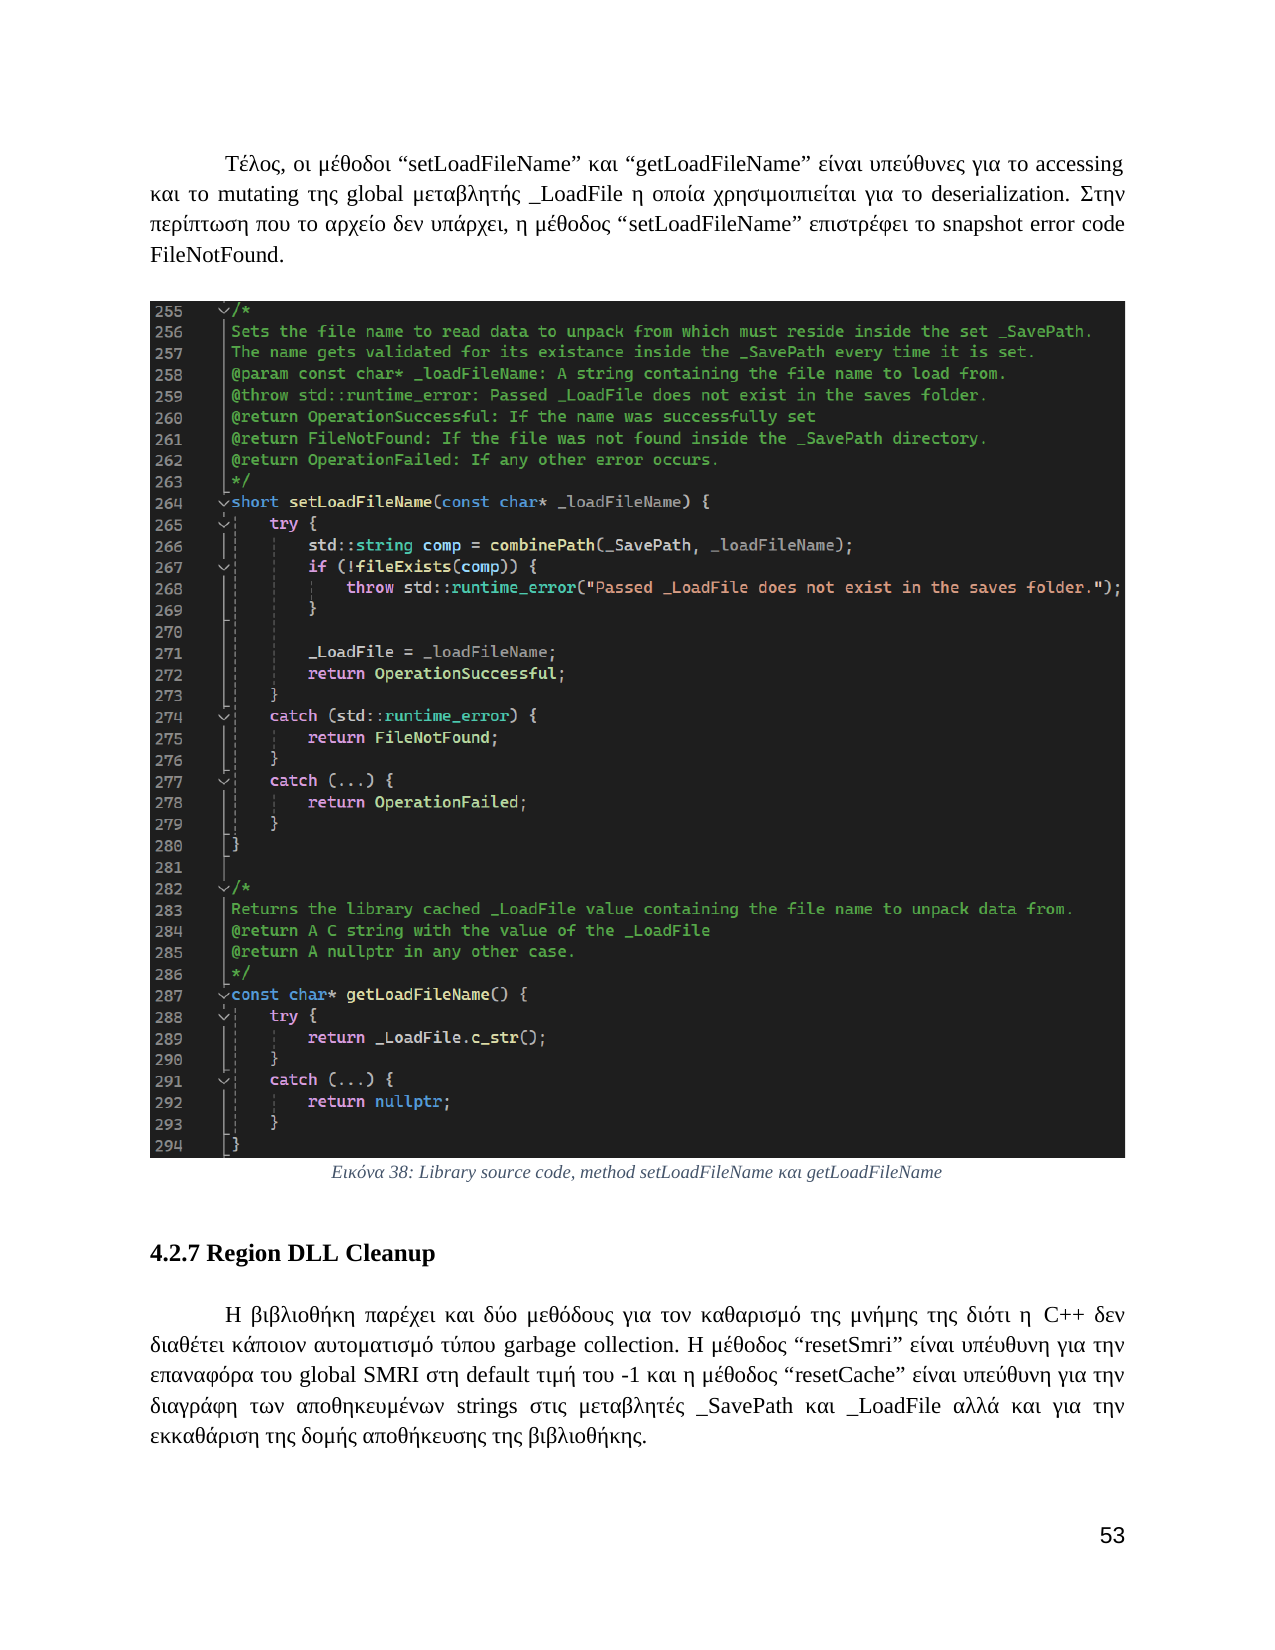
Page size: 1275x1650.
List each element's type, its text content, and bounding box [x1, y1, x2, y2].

text Εικόνα 38: Library source code, method setLoadFileName και getLoadFileName [150, 1161, 1125, 1183]
subtitle 4.2.7 Region DLL Cleanup [150, 1238, 1125, 1267]
picture [150, 301, 1125, 1158]
text Τέλος, οι μέθοδοι “setLoadFileName” και “getLoadFileName” είναι υπεύθυνες για το accessing και το mutating της global μεταβλητής _LoadFile η οποία χρησιμοιπιείται για το deserialization. Στην περίπτωση που το αρχείο δεν υπάρχει, η μέθοδος “setLoadFileName” επιστρέφει το snapshot error code FileNotFound. [150, 150, 1125, 267]
text Η βιβλιοθήκη παρέχει και δύο μεθόδους για τον καθαρισμό της μνήμης της διότι η C++ δεν διαθέτει κάποιον αυτοματισμό τύπου garbage collection. Η μέθοδος “resetSmri” είναι υπέυθυνη για την επαναφόρα του global SMRI στη default τιμή του -1 και η μέθοδος “resetCache” είναι υπεύθυνη για την διαγράφη των αποθηκευμένων strings στις μεταβλητές _SavePath και _LoadFile αλλά και για την εκκαθάριση της δομής αποθήκευσης της βιβλιοθήκης. [150, 1301, 1125, 1448]
